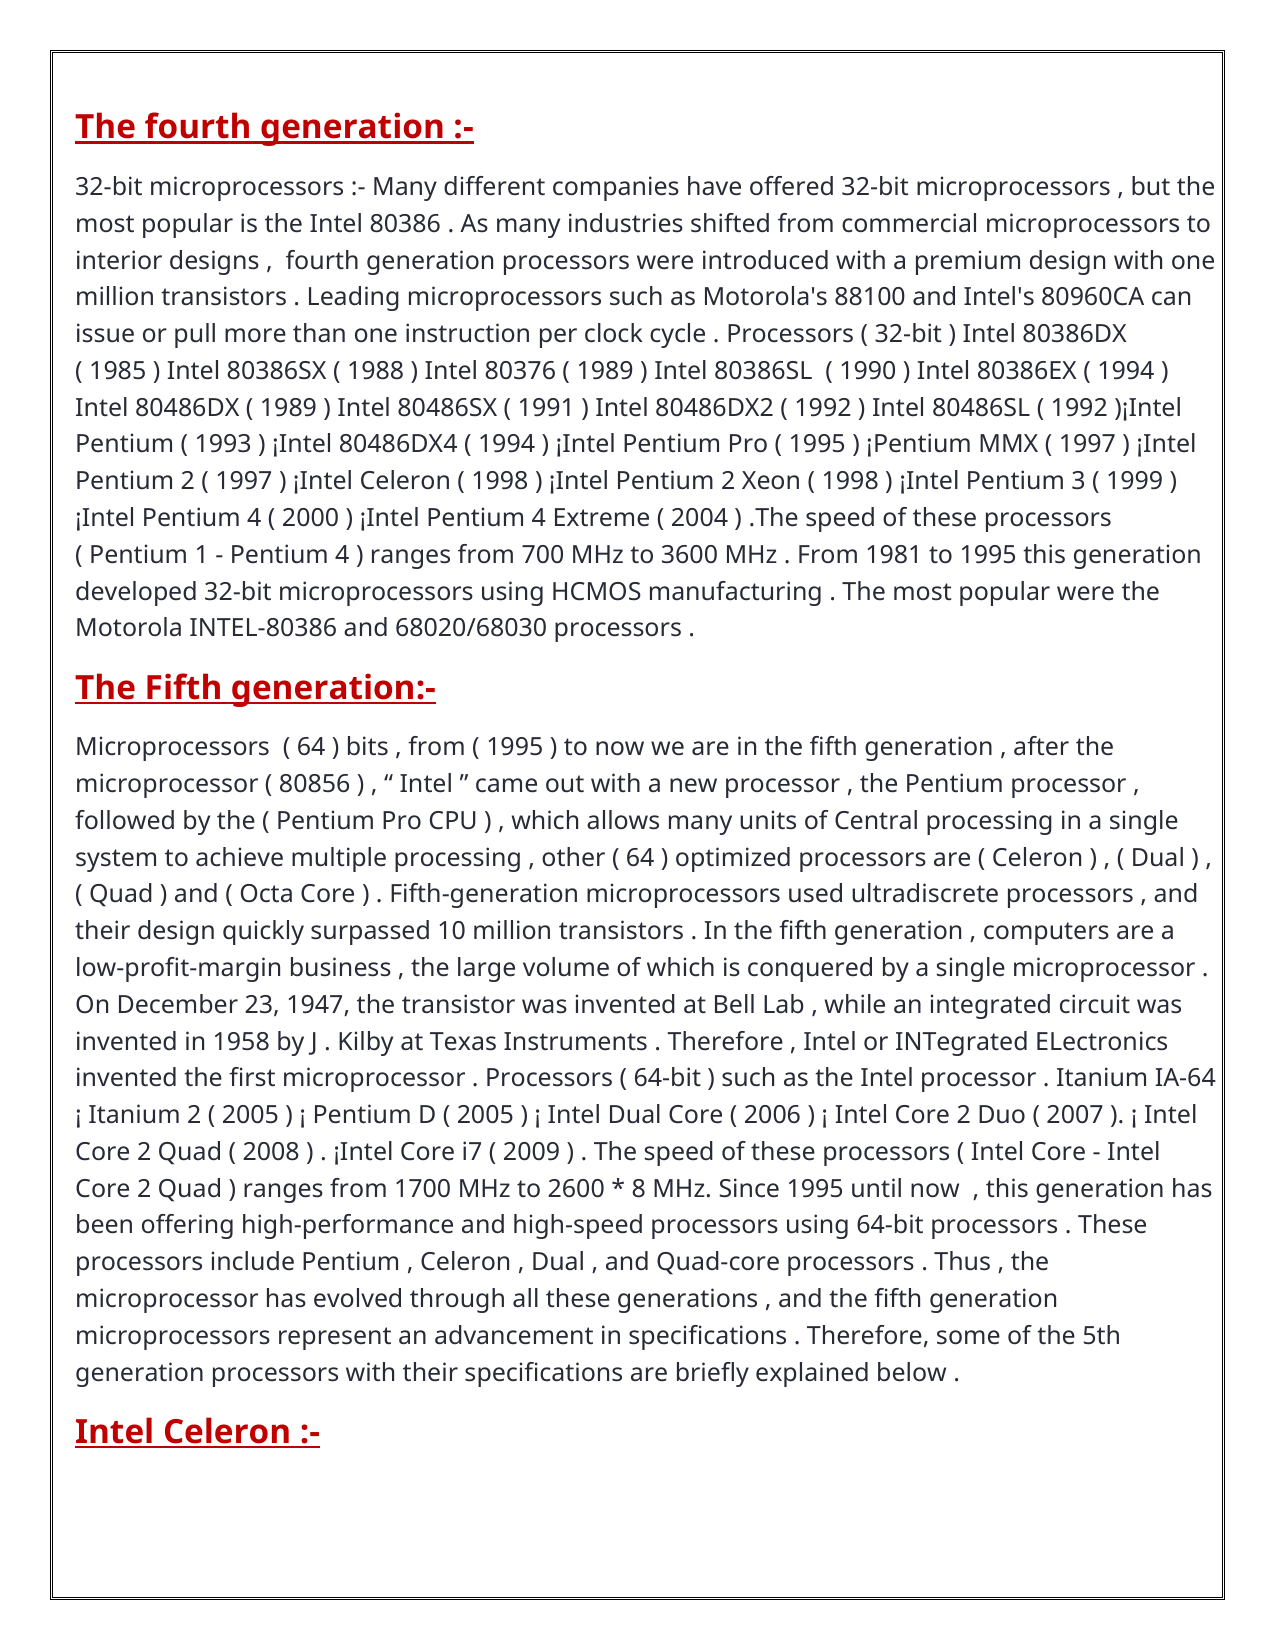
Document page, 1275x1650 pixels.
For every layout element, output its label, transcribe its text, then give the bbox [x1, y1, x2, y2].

text The Fifth generation:- [75, 663, 1219, 709]
text 32-bit microprocessors :- Many different companies have offered 32-bit microprocessors , but the most popular is the Intel 80386 . As many industries shifted from commercial microprocessors to interior designs , fourth generation processors were introduced with a premium design with one million transistors . Leading microprocessors such as Motorola's 88100 and Intel's 80960CA can issue or pull more than one instruction per clock cycle . Processors ( 32-bit ) Intel 80386DX ( 1985 ) Intel 80386SX ( 1988 ) Intel 80376 ( 1989 ) Intel 80386SL ( 1990 ) Intel 80386EX ( 1994 ) Intel 80486DX ( 1989 ) Intel 80486SX ( 1991 ) Intel 80486DX2 ( 1992 ) Intel 80486SL ( 1992 )¡Intel Pentium ( 1993 ) ¡Intel 80486DX4 ( 1994 ) ¡Intel Pentium Pro ( 1995 ) ¡Pentium MMX ( 1997 ) ¡Intel Pentium 2 ( 1997 ) ¡Intel Celeron ( 1998 ) ¡Intel Pentium 2 Xeon ( 1998 ) ¡Intel Pentium 3 ( 1999 ) ¡Intel Pentium 4 ( 2000 ) ¡Intel Pentium 4 Extreme ( 2004 ) .The speed of these processors ( Pentium 1 - Pentium 4 ) ranges from 700 MHz to 3600 MHz . From 1981 to 1995 this generation developed 32-bit microprocessors using HCMOS manufacturing . The most popular were the Motorola INTEL-80386 and 68020/68030 processors . [75, 169, 1219, 644]
text The fourth generation :- [75, 103, 1219, 148]
text Intel Celeron :- [75, 1408, 1219, 1453]
text Microprocessors ( 64 ) bits , from ( 1995 ) to now we are in the fifth generation , after the microprocessor ( 80856 ) , “ Intel ” came out with a new processor , the Pentium processor , followed by the ( Pentium Pro CPU ) , which allows many units of Central processing in a single system to achieve multiple processing , other ( 64 ) optimized processors are ( Celeron ) , ( Dual ) , ( Quad ) and ( Octa Core ) . Fifth-generation microprocessors used ultradiscrete processors , and their design quickly surpassed 10 million transistors . In the fifth generation , computers are a low-profit-margin business , the large volume of which is conquered by a single microprocessor . On December 23, 1947, the transistor was invented at Bell Lab , while an integrated circuit was invented in 1958 by J . Kilby at Texas Instruments . Therefore , Intel or INTegrated ELectronics invented the first microprocessor . Processors ( 64-bit ) such as the Intel processor . Itanium IA-64 ¡ Itanium 2 ( 2005 ) ¡ Pentium D ( 2005 ) ¡ Intel Dual Core ( 2006 ) ¡ Intel Core 2 Duo ( 2007 ). ¡ Intel Core 2 Quad ( 2008 ) . ¡Intel Core i7 ( 2009 ) . The speed of these processors ( Intel Core - Intel Core 2 Quad ) ranges from 1700 MHz to 2600 * 8 MHz. Since 1995 until now , this generation has been offering high-performance and high-speed processors using 64-bit processors . These processors include Pentium , Celeron , Dual , and Quad-core processors . Thus , the microprocessor has evolved through all these generations , and the fifth generation microprocessors represent an advancement in specifications . Therefore, some of the 5th generation processors with their specifications are briefly explained below . [75, 729, 1219, 1388]
